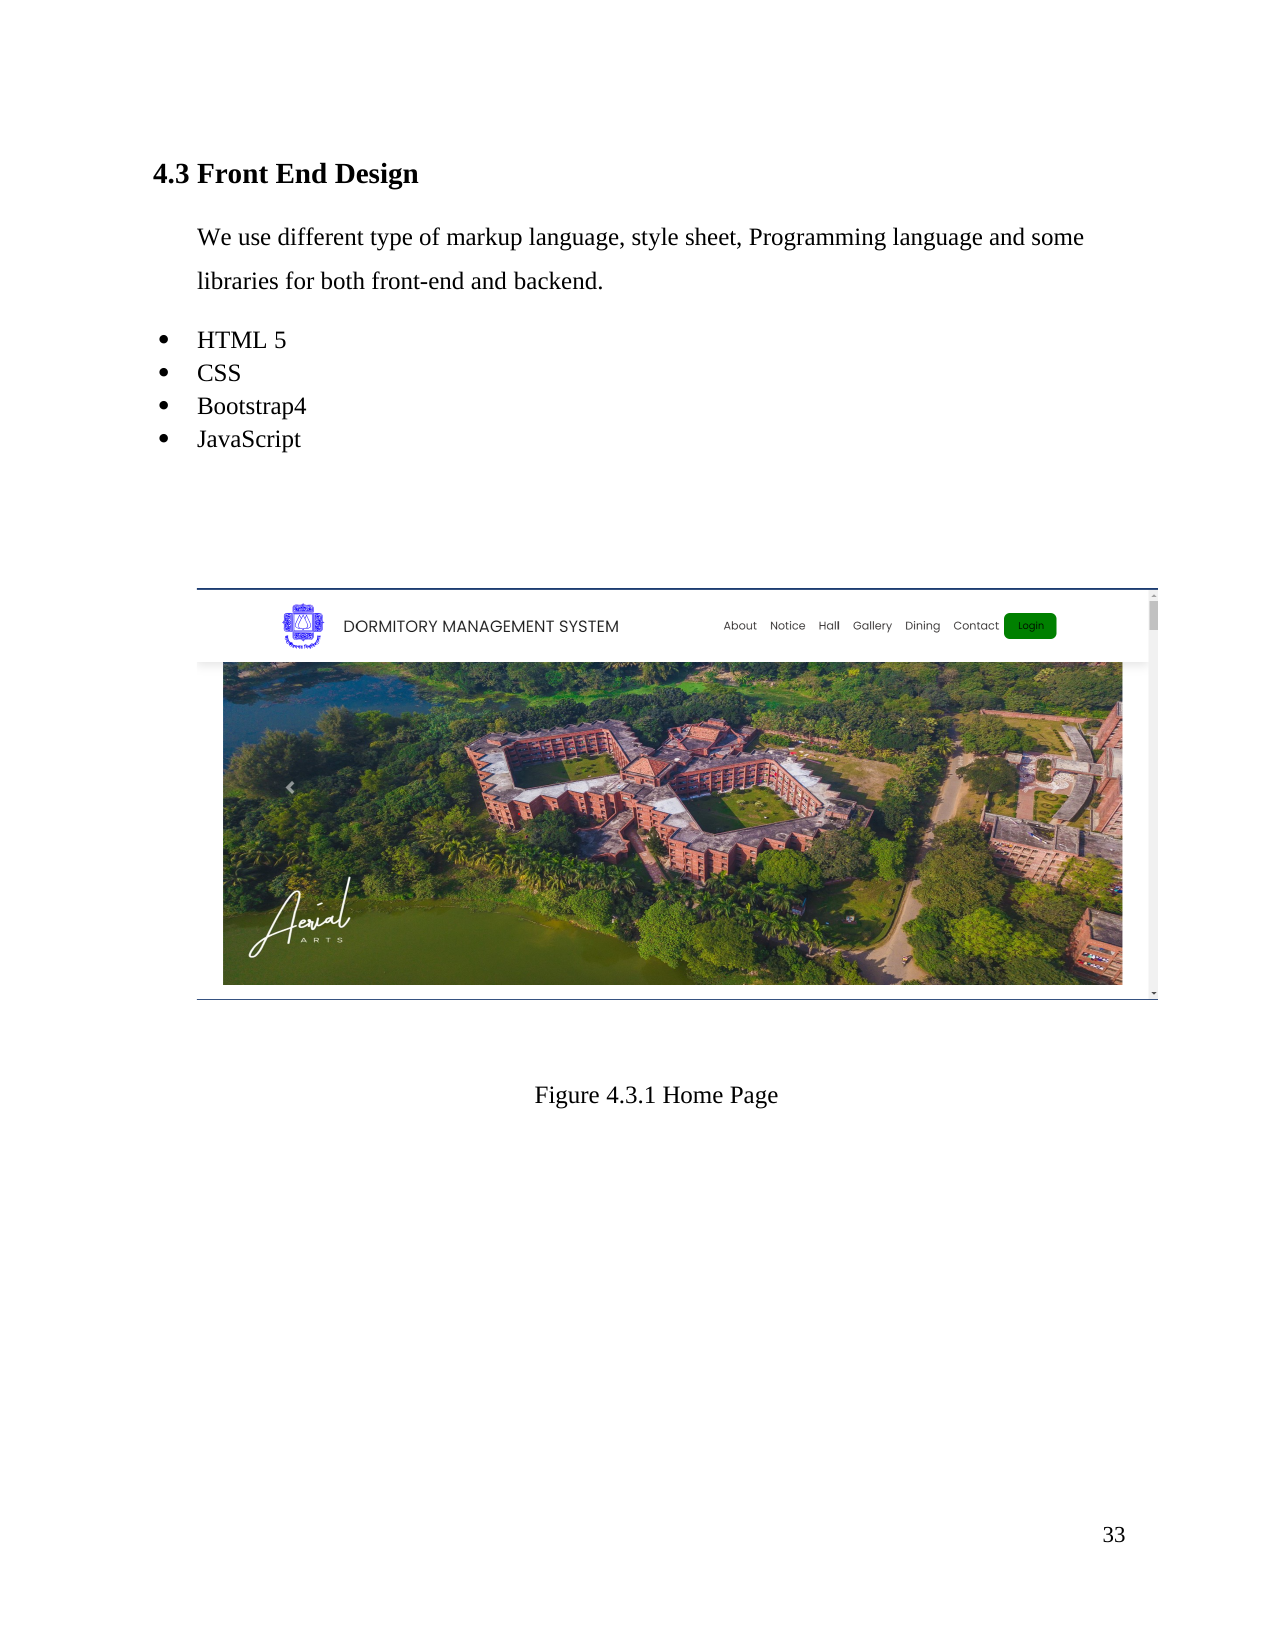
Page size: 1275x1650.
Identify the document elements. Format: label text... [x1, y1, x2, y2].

list Bootstrap4 [159, 391, 1116, 419]
subtitle Front End Design [153, 156, 1116, 189]
text We use different type of markup language, style sheet, Programming language and some libraries for both front-end and backend. [197, 222, 1116, 294]
list JavaScript [159, 424, 1116, 453]
picture [196, 588, 1158, 1000]
list CSS [159, 358, 1116, 387]
list HTML 5 [159, 325, 1116, 353]
text Figure 4.3.1 Home Page [197, 1080, 1116, 1109]
